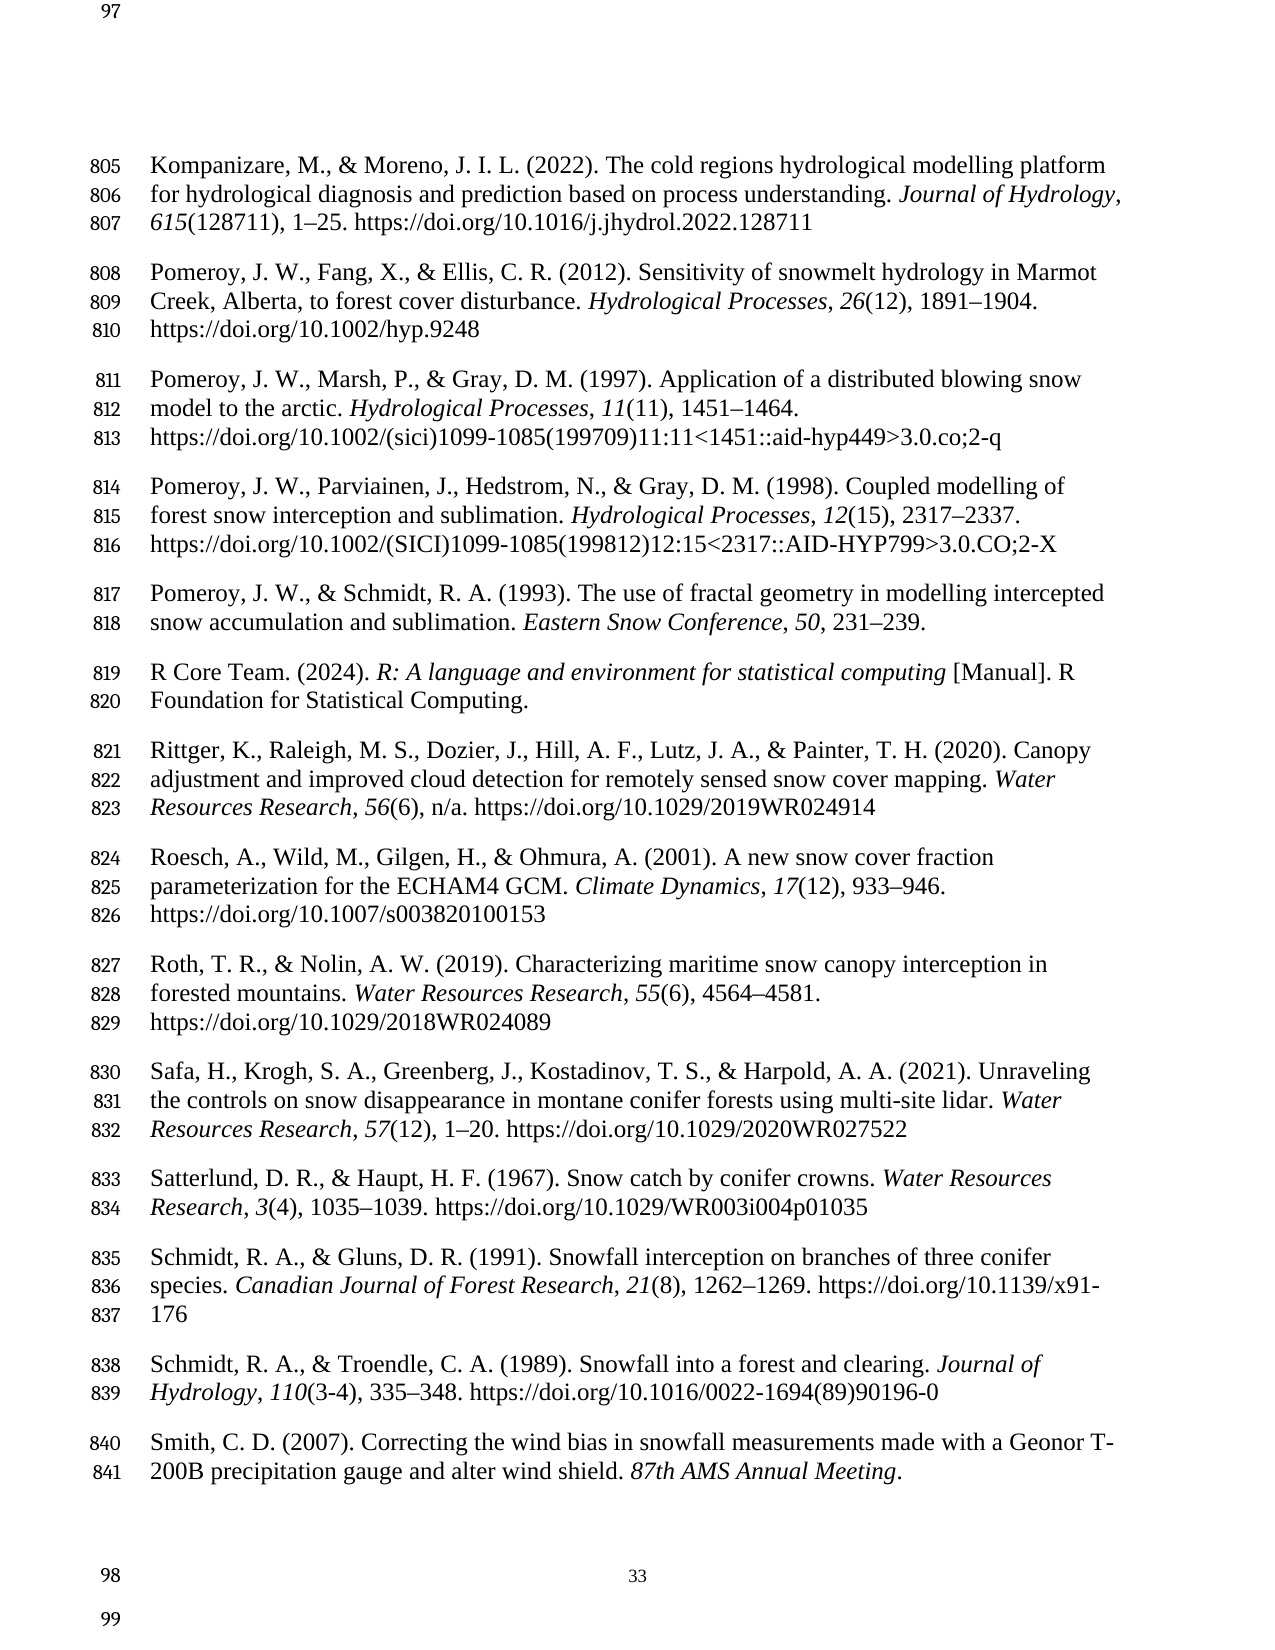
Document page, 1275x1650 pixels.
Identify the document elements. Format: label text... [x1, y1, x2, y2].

text Pomeroy, J. W., Fang, X., & Ellis, C. R. (2012). Sensitivity of snowmelt hydrology in Marmot Creek, Alberta, to forest cover disturbance. Hydrological Processes, 26(12), 1891–1904. https://doi.org/10.1002/hyp.9248 [150, 257, 1125, 343]
text Roesch, A., Wild, M., Gilgen, H., & Ohmura, A. (2001). A new snow cover fraction parameterization for the ECHAM4 GCM. Climate Dynamics, 17(12), 933–946. https://doi.org/10.1007/s003820100153 [150, 842, 1125, 928]
text Smith, C. D. (2007). Correcting the wind bias in snowfall measurements made with a Geonor T-200B precipitation gauge and alter wind shield. 87th AMS Annual Meeting. [150, 1427, 1125, 1484]
text R Core Team. (2024). R: A language and environment for statistical computing [Manual]. R Foundation for Statistical Computing. [150, 657, 1125, 714]
text Rittger, K., Raleigh, M. S., Dozier, J., Hill, A. F., Lutz, J. A., & Painter, T. H. (2020). Canopy adjustment and improved cloud detection for remotely sensed snow cover mapping. Water Resources Research, 56(6), n/a. https://doi.org/10.1029/2019WR024914 [150, 735, 1125, 821]
text Safa, H., Krogh, S. A., Greenberg, J., Kostadinov, T. S., & Harpold, A. A. (2021). Unraveling the controls on snow disappearance in montane conifer forests using multi-site lidar. Water Resources Research, 57(12), 1–20. https://doi.org/10.1029/2020WR027522 [150, 1056, 1125, 1142]
text Pomeroy, J. W., Marsh, P., & Gray, D. M. (1997). Application of a distributed blowing snow model to the arctic. Hydrological Processes, 11(11), 1451–1464. https://doi.org/10.1002/(sici)1099-1085(199709)11:11<1451::aid-hyp449>3.0.co;2-q [150, 364, 1125, 450]
text Schmidt, R. A., & Gluns, D. R. (1991). Snowfall interception on branches of three conifer species. Canadian Journal of Forest Research, 21(8), 1262–1269. https://doi.org/10.1139/x91-176 [150, 1242, 1125, 1328]
text Schmidt, R. A., & Troendle, C. A. (1989). Snowfall into a forest and clearing. Journal of Hydrology, 110(3-4), 335–348. https://doi.org/10.1016/0022-1694(89)90196-0 [150, 1349, 1125, 1406]
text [150, 150, 1125, 236]
text Satterlund, D. R., & Haupt, H. F. (1967). Snow catch by conifer crowns. Water Resources Research, 3(4), 1035–1039. https://doi.org/10.1029/WR003i004p01035 [150, 1163, 1125, 1221]
text Pomeroy, J. W., Parviainen, J., Hedstrom, N., & Gray, D. M. (1998). Coupled modelling of forest snow interception and sublimation. Hydrological Processes, 12(15), 2317–2337. https://doi.org/10.1002/(SICI)1099-1085(199812)12:15<2317::AID-HYP799>3.0.CO;2-X [150, 471, 1125, 557]
text Roth, T. R., & Nolin, A. W. (2019). Characterizing maritime snow canopy interception in forested mountains. Water Resources Research, 55(6), 4564–4581. https://doi.org/10.1029/2018WR024089 [150, 949, 1125, 1035]
text Pomeroy, J. W., & Schmidt, R. A. (1993). The use of fractal geometry in modelling intercepted snow accumulation and sublimation. Eastern Snow Conference, 50, 231–239. [150, 578, 1125, 636]
